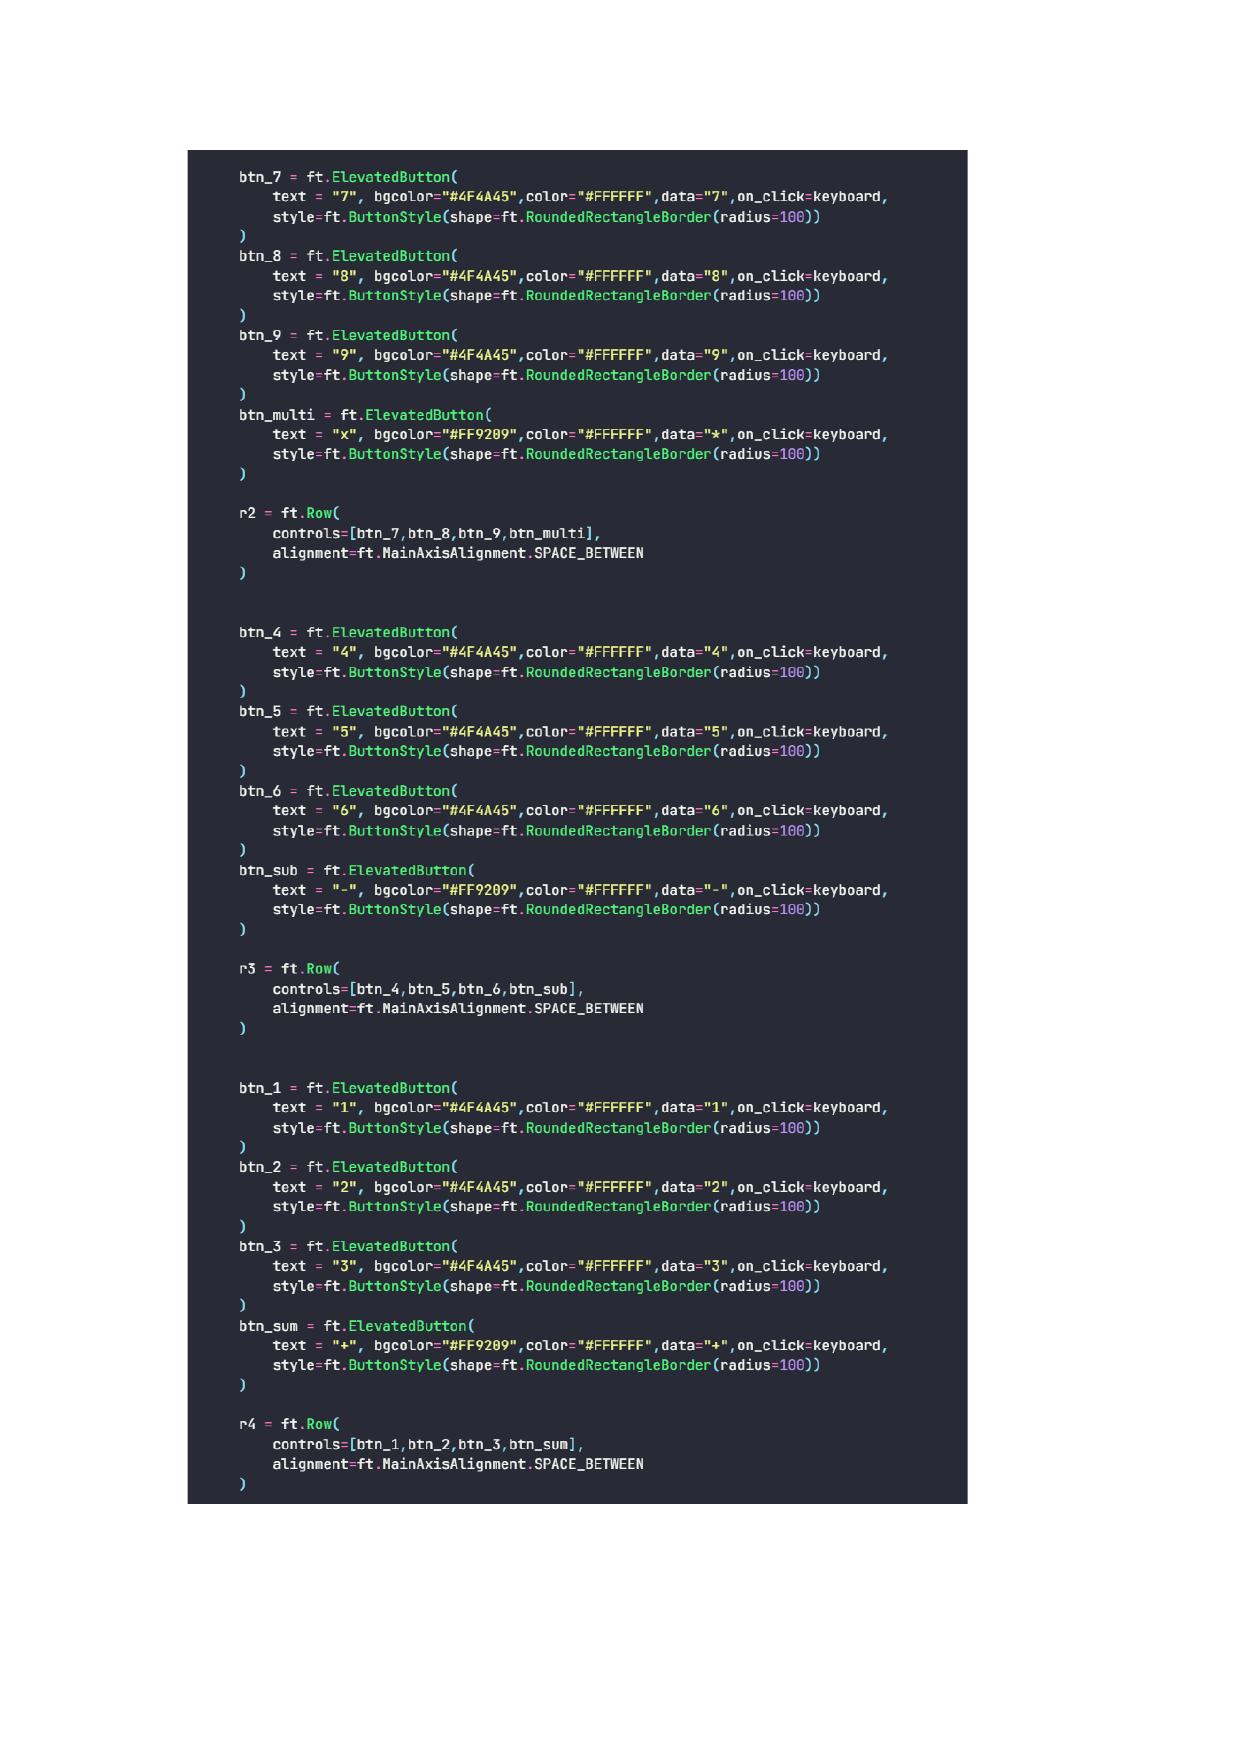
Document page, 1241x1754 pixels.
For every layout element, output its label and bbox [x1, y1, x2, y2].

picture [187, 150, 968, 1504]
